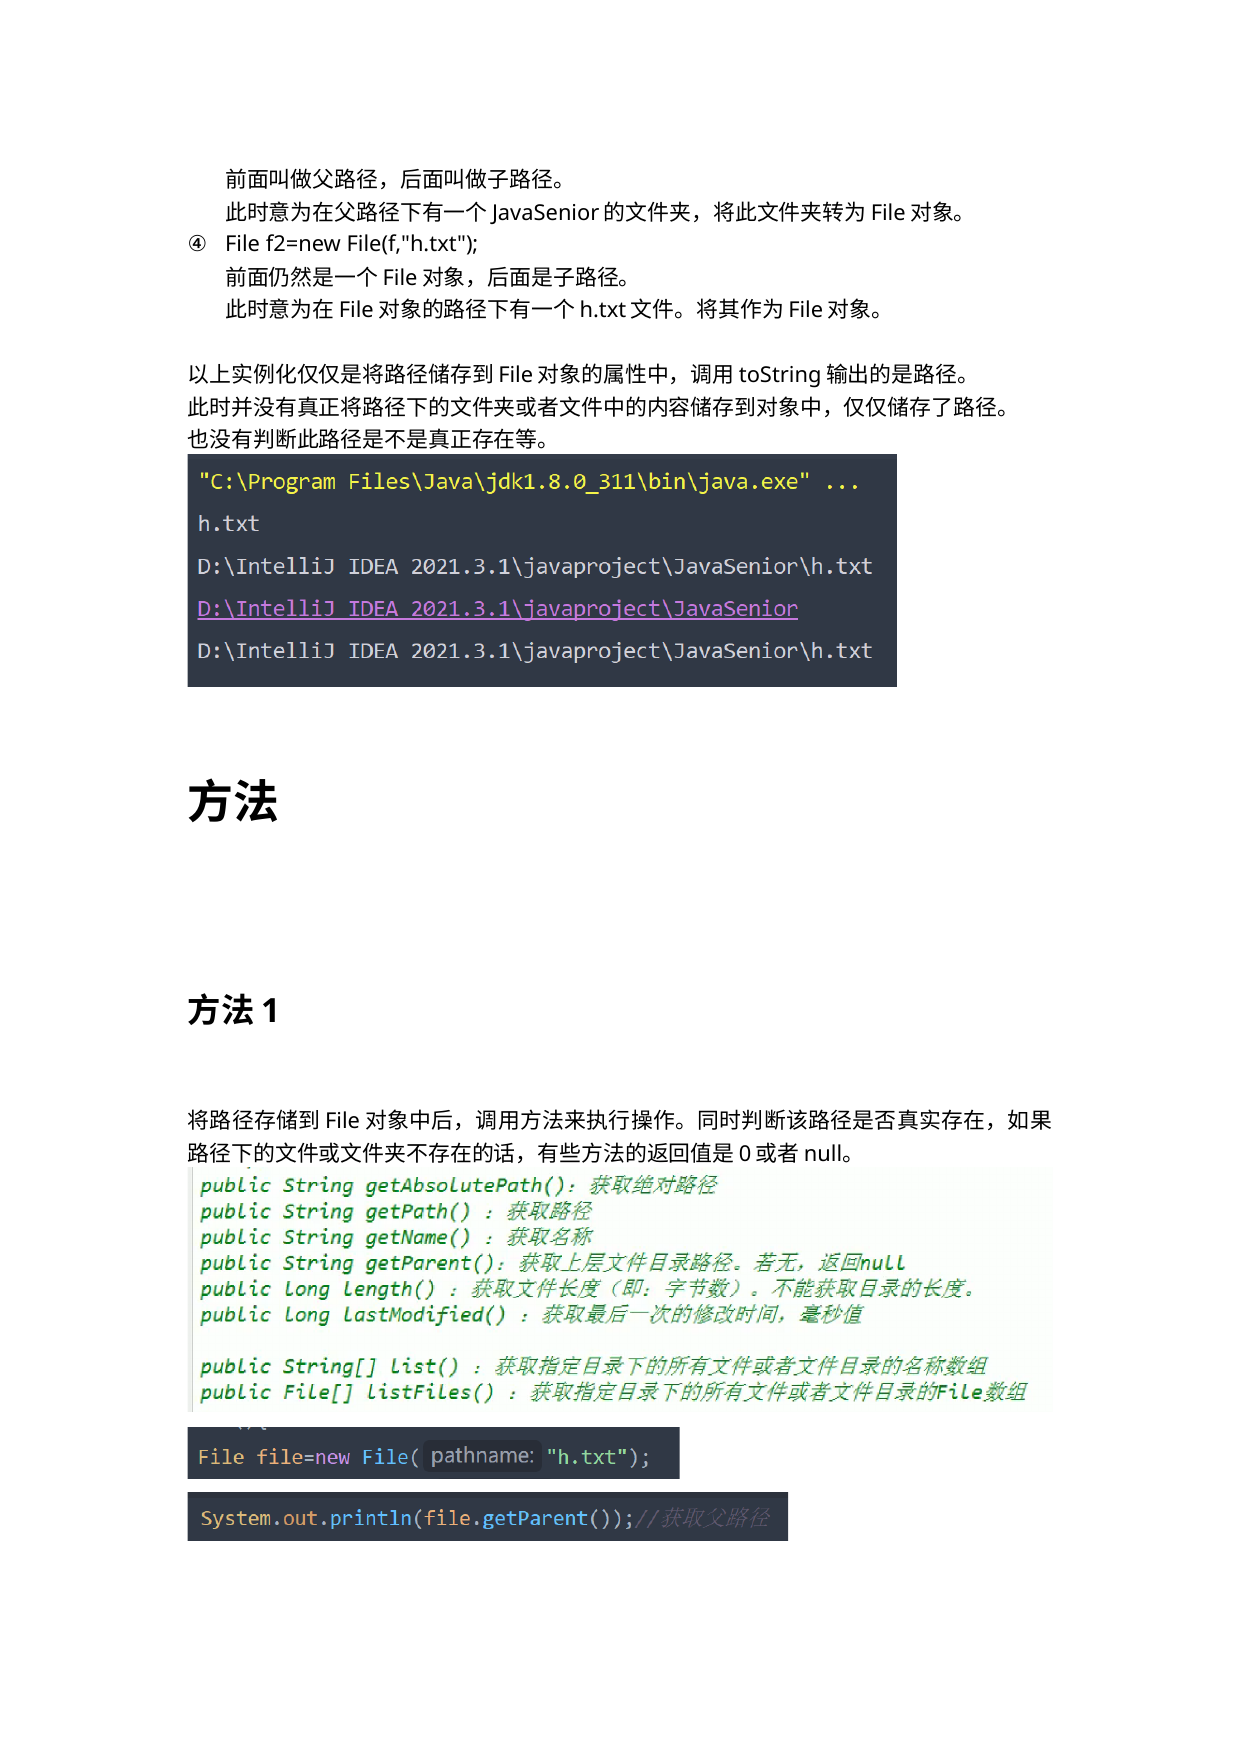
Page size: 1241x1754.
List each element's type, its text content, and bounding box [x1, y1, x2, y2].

picture [187, 1427, 680, 1479]
picture [187, 1492, 789, 1541]
text 将路径存储到File对象中后，调用方法来执行操作。同时判断该路径是否真实存在，如果路径下的文件或文件夹不存在的话，有些方法的返回值是0或者null。 [187, 1103, 1053, 1167]
subtitle 方法 [187, 750, 1053, 847]
text 此时并没有真正将路径下的文件夹或者文件中的内容储存到对象中，仅仅储存了路径。 [187, 389, 1053, 422]
list 此时意为在父路径下有一个JavaSenior的文件夹，将此文件夹转为File对象。 [225, 194, 1053, 227]
text 以上实例化仅仅是将路径储存到File对象的属性中，调用toString输出的是路径。 [187, 357, 1053, 389]
picture [187, 454, 897, 687]
list 前面仍然是一个File对象，后面是子路径。 [225, 259, 1053, 292]
text 也没有判断此路径是不是真正存在等。 [187, 422, 1053, 454]
list 前面叫做父路径，后面叫做子路径。 [225, 162, 1053, 194]
subtitle 方法1 [187, 975, 1053, 1040]
list 此时意为在File对象的路径下有一个h.txt文件。将其作为File对象。 [225, 292, 1053, 324]
picture [187, 1167, 1053, 1412]
list File f2=new File(f,"h.txt"); [187, 227, 1053, 259]
